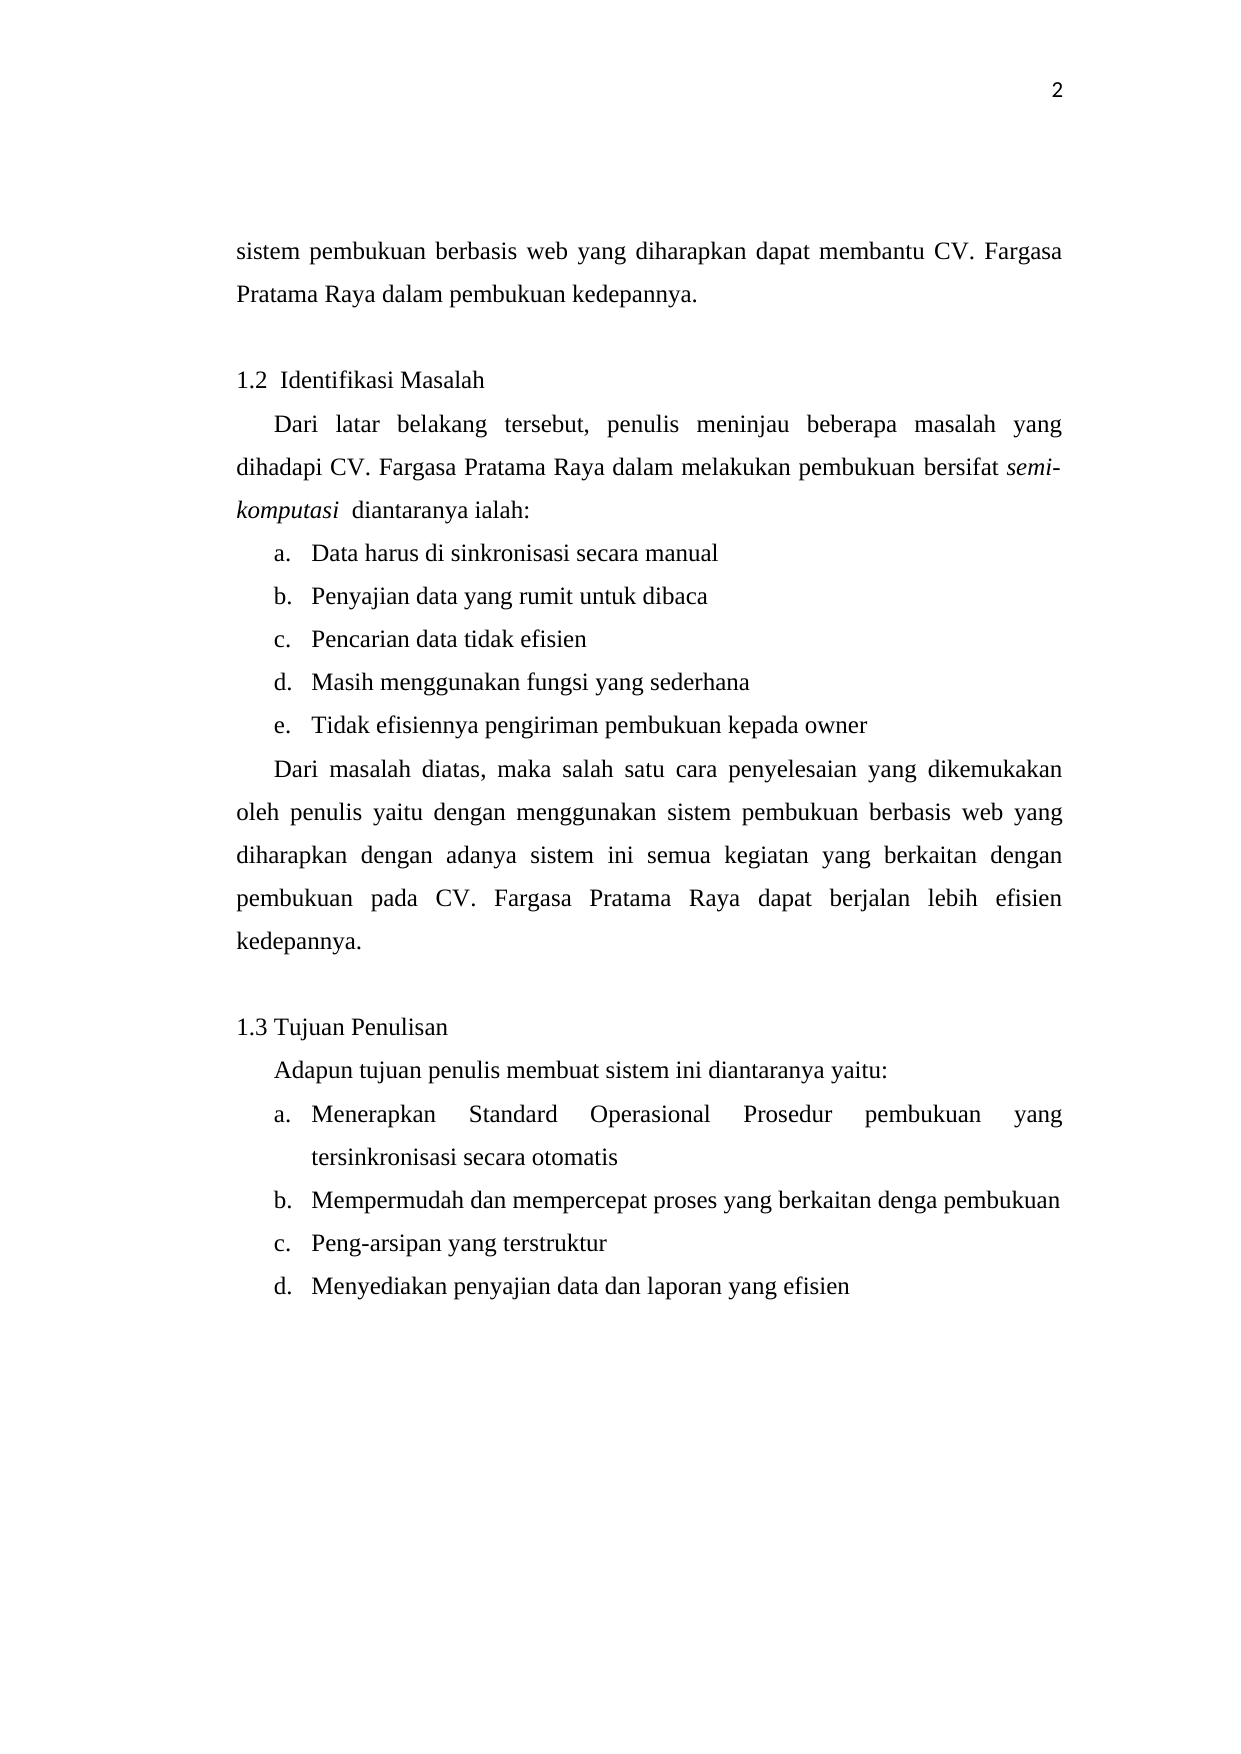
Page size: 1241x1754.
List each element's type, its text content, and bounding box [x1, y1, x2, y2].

text Dari latar belakang tersebut, penulis meninjau beberapa masalah yang dihadapi CV. Fargasa Pratama Raya dalam melakukan pembukuan bersifat semi-komputasi diantaranya ialah: [236, 409, 1063, 524]
list Data harus di sinkronisasi secara manual [274, 538, 1063, 567]
list Menerapkan Standard Operasional Prosedur pembukuan yang tersinkronisasi secara otomatis [274, 1099, 1063, 1171]
list Mempermudah dan mempercepat proses yang berkaitan denga pembukuan [274, 1185, 1063, 1214]
list Masih menggunakan fungsi yang sederhana [274, 667, 1063, 696]
text Adapun tujuan penulis membuat sistem ini diantaranya yaitu: [236, 1056, 1063, 1084]
list Pencarian data tidak efisien [274, 624, 1063, 653]
list Peng-arsipan yang terstruktur [274, 1228, 1063, 1257]
subtitle Tujuan Penulisan [236, 1012, 1063, 1041]
list Penyajian data yang rumit untuk dibaca [274, 581, 1063, 610]
text Dari masalah diatas, maka salah satu cara penyelesaian yang dikemukakan oleh penulis yaitu dengan menggunakan sistem pembukuan berbasis web yang diharapkan dengan adanya sistem ini semua kegiatan yang berkaitan dengan pembukuan pada CV. Fargasa Pratama Raya dapat berjalan lebih efisien kedepannya. [236, 754, 1063, 955]
subtitle Identifikasi Masalah [236, 366, 1063, 394]
list Tidak efisiennya pengiriman pembukuan kepada owner [274, 711, 1063, 739]
list Menyediakan penyajian data dan laporan yang efisien [274, 1271, 1063, 1300]
text sistem pembukuan berbasis web yang diharapkan dapat membantu CV. Fargasa Pratama Raya dalam pembukuan kedepannya. [236, 236, 1063, 308]
